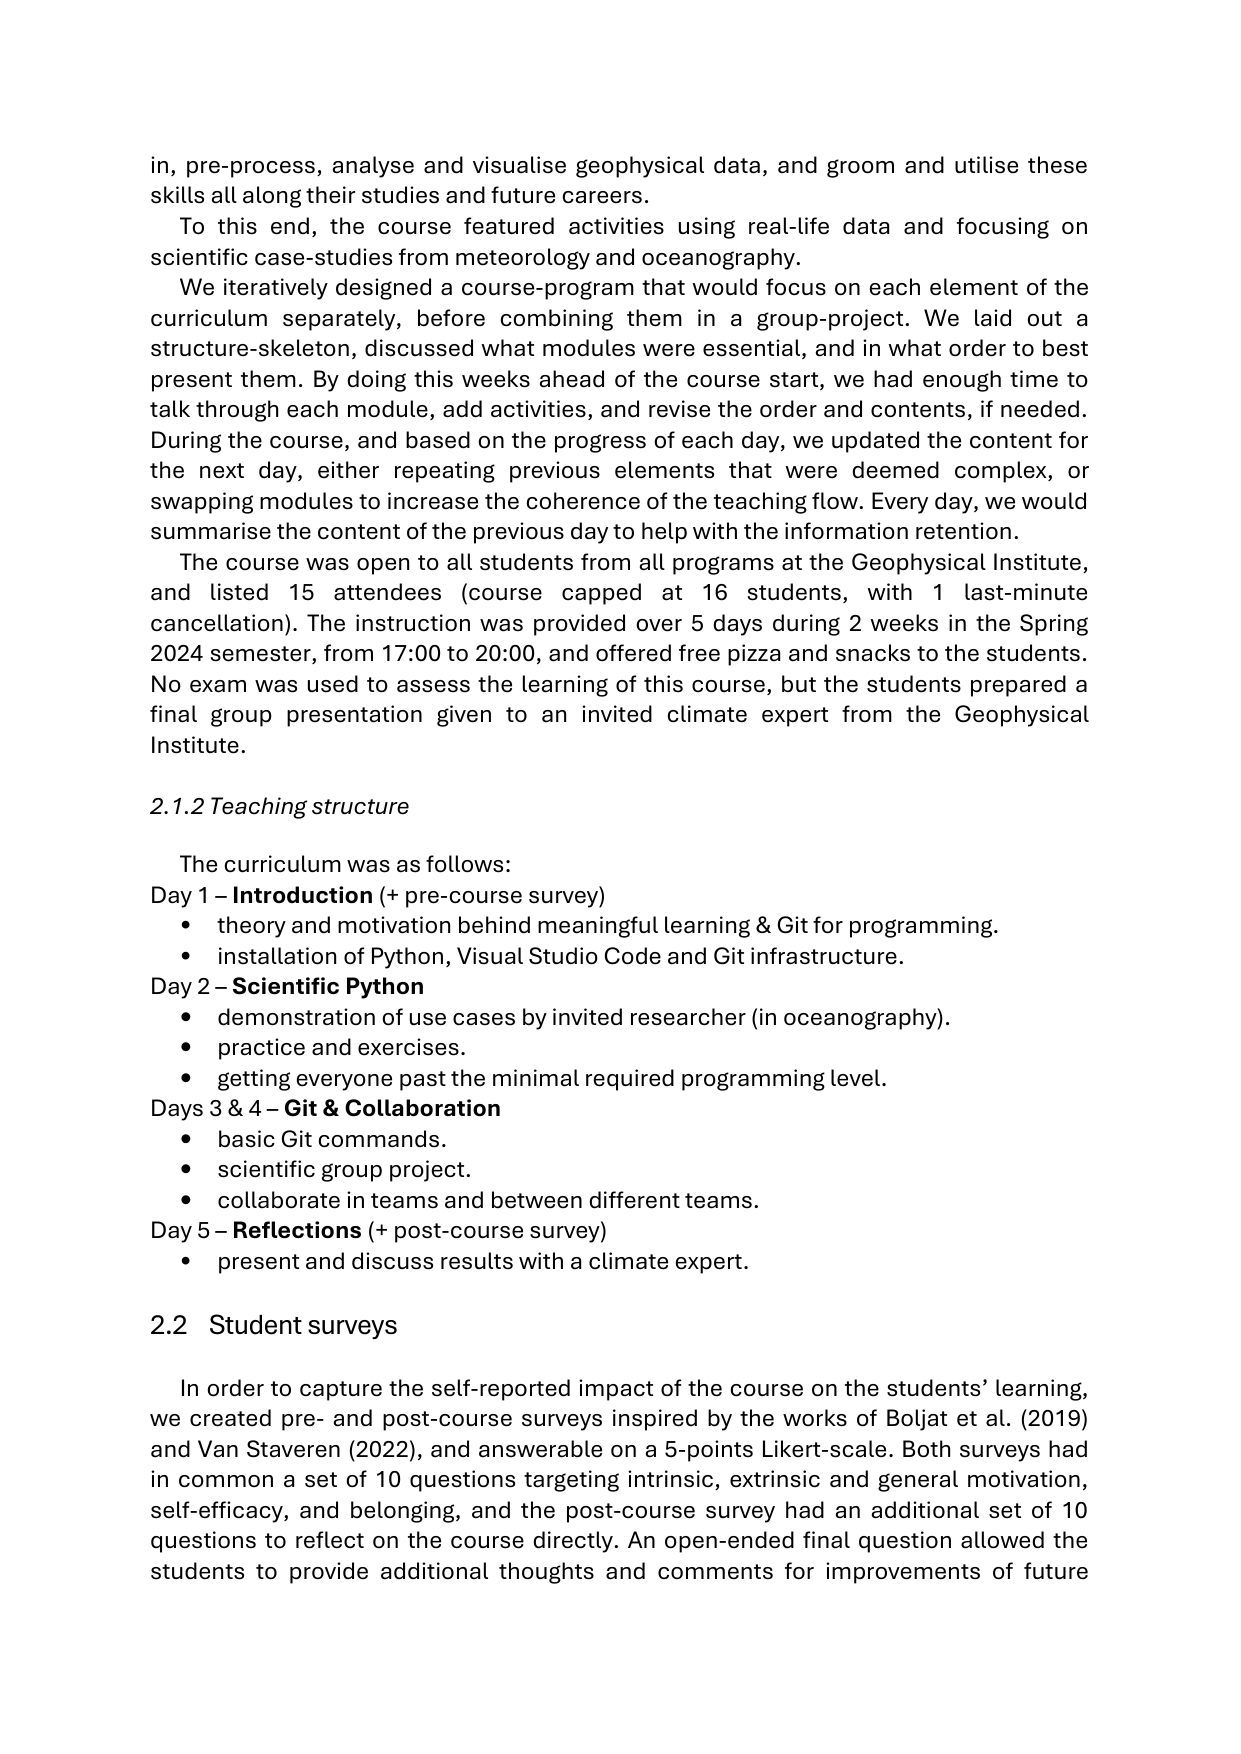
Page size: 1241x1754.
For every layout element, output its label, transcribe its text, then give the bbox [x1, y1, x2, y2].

text Day 1 – Introduction (+ pre-course survey) [150, 880, 1090, 910]
text Day 5 – Reflections (+ post-course survey) [150, 1215, 1090, 1246]
text To this end, the course featured activities using real-life data and focusing on scientific case-studies from meteorology and oceanography. [150, 211, 1090, 272]
list getting everyone past the minimal required programming level. [179, 1063, 1090, 1093]
text We iteratively designed a course-program that would focus on each element of the curriculum separately, before combining them in a group-project. We laid out a structure-skeleton, discussed what modules were essential, and in what order to best present them. By doing this weeks ahead of the course start, we had enough time to talk through each module, add activities, and revise the order and contents, if needed. During the course, and based on the progress of each day, we updated the content for the next day, either repeating previous elements that were deemed complex, or swapping modules to increase the coherence of the teaching flow. Every day, we would summarise the content of the previous day to help with the information retention. [150, 272, 1090, 547]
text The course was open to all students from all programs at the Geophysical Institute, and listed 15 attendees (course capped at 16 students, with 1 last-minute cancellation). The instruction was provided over 5 days during 2 weeks in the Spring 2024 semester, from 17:00 to 20:00, and offered free pizza and snacks to the students. No exam was used to assess the learning of this course, but the students prepared a final group presentation given to an invited climate expert from the Geophysical Institute. [150, 547, 1090, 760]
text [150, 150, 1090, 211]
list basic Git commands. [179, 1124, 1090, 1154]
list practice and exercises. [179, 1032, 1090, 1063]
list installation of Python, Visual Studio Code and Git infrastructure. [179, 941, 1090, 971]
list present and discuss results with a climate expert. [179, 1246, 1090, 1276]
subtitle Teaching structure [150, 791, 1090, 821]
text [150, 1373, 1090, 1587]
text Days 3 & 4 – Git & Collaboration [150, 1093, 1090, 1124]
text Day 2 – Scientific Python [150, 971, 1090, 1002]
list demonstration of use cases by invited researcher (in oceanography). [179, 1002, 1090, 1032]
list theory and motivation behind meaningful learning & Git for programming. [179, 910, 1090, 941]
list scientific group project. [179, 1154, 1090, 1185]
list collaborate in teams and between different teams. [179, 1185, 1090, 1215]
text The curriculum was as follows: [150, 849, 1090, 880]
subtitle Student surveys [150, 1307, 1090, 1343]
